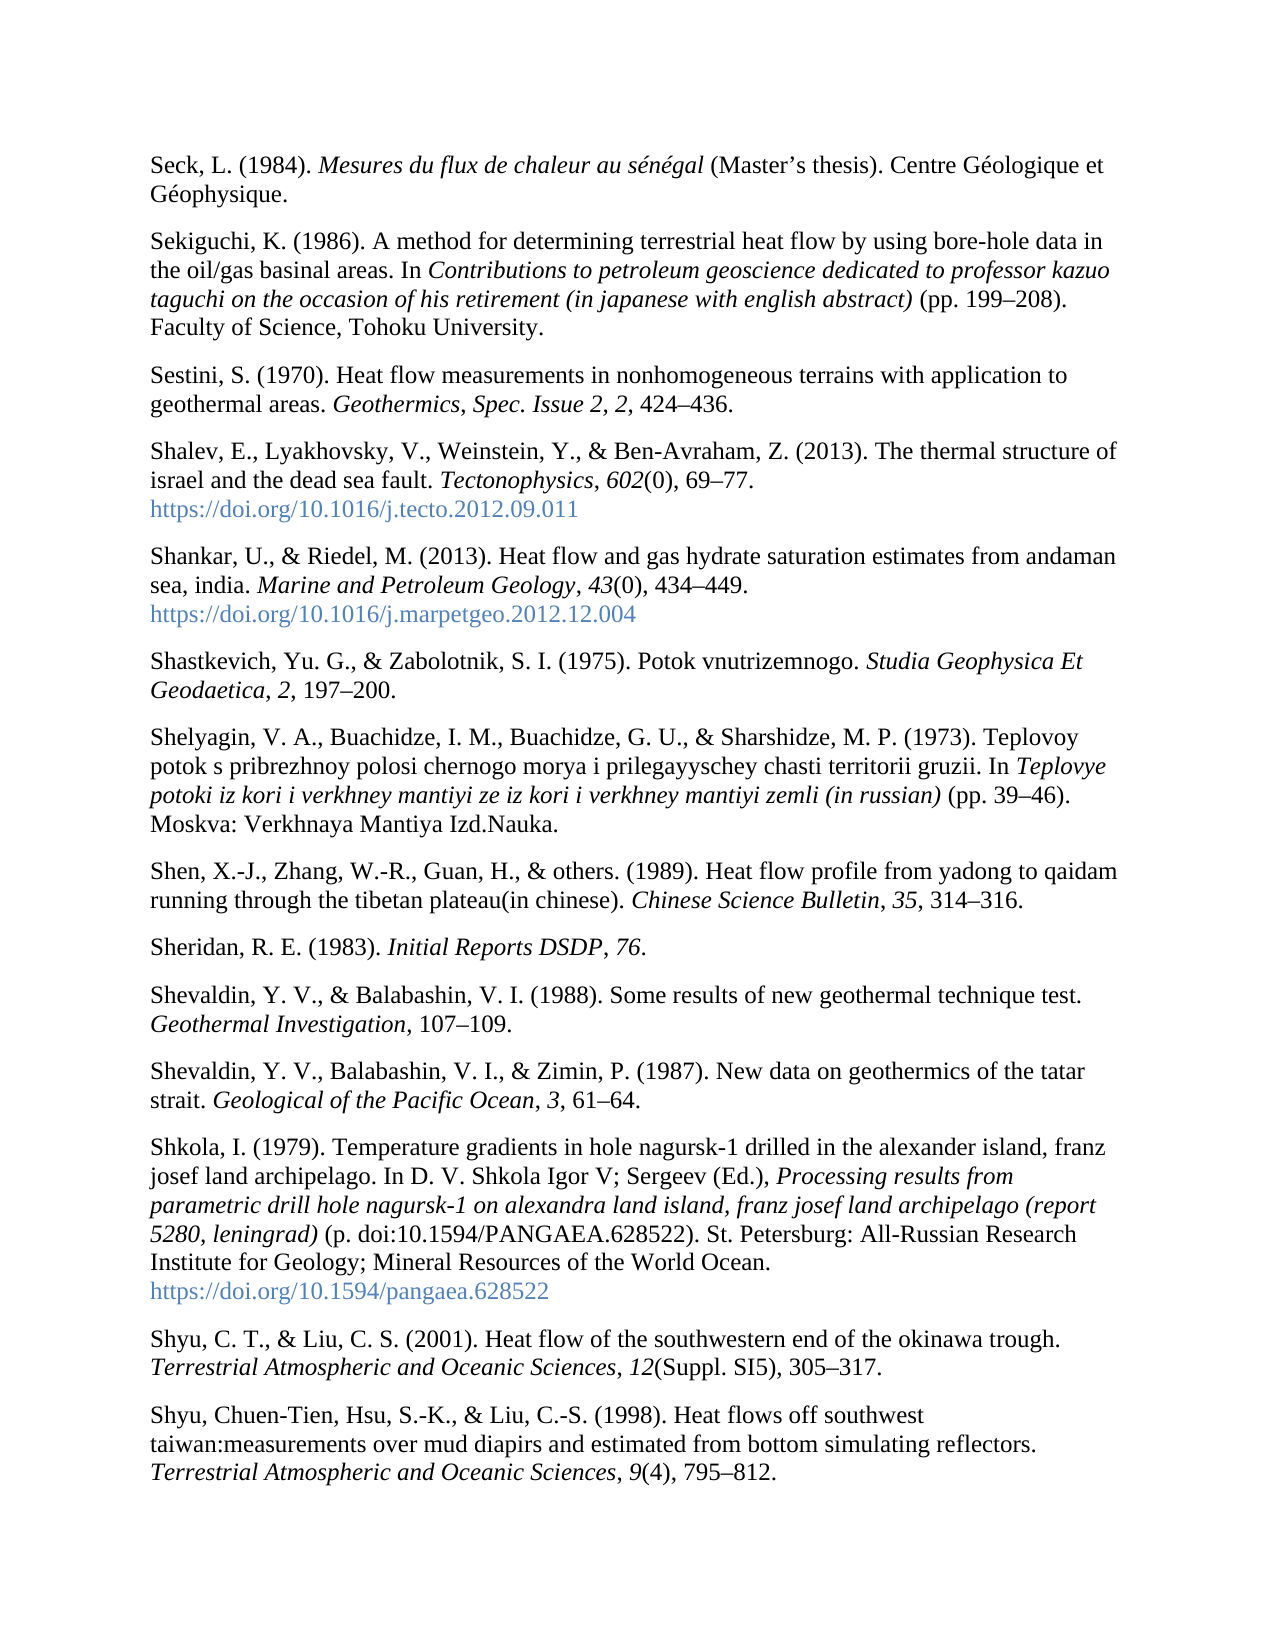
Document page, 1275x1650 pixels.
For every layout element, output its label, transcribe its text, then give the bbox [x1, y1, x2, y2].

text Sekiguchi, K. (1986). A method for determining terrestrial heat flow by using bore-hole data in the oil/gas basinal areas. In Contributions to petroleum geoscience dedicated to professor kazuo taguchi on the occasion of his retirement (in japanese with english abstract) (pp. 199–208). Faculty of Science, Tohoku University. [150, 226, 1125, 341]
text Shen, X.-J., Zhang, W.-R., Guan, H., & others. (1989). Heat flow profile from yadong to qaidam running through the tibetan plateau(in chinese). Chinese Science Bulletin, 35, 314–316. [150, 856, 1125, 914]
text Shastkevich, Yu. G., & Zabolotnik, S. I. (1975). Potok vnutrizemnogo. Studia Geophysica Et Geodaetica, 2, 197–200. [150, 646, 1125, 704]
text Shyu, C. T., & Liu, C. S. (2001). Heat flow of the southwestern end of the okinawa trough. Terrestrial Atmospheric and Oceanic Sciences, 12(Suppl. SI5), 305–317. [150, 1324, 1125, 1381]
text Shyu, Chuen-Tien, Hsu, S.-K., & Liu, C.-S. (1998). Heat flows off southwest taiwan:measurements over mud diapirs and estimated from bottom simulating reflectors. Terrestrial Atmospheric and Oceanic Sciences, 9(4), 795–812. [150, 1400, 1125, 1486]
text Sestini, S. (1970). Heat flow measurements in nonhomogeneous terrains with application to geothermal areas. Geothermics, Spec. Issue 2, 2, 424–436. [150, 360, 1125, 417]
text Shelyagin, V. A., Buachidze, I. M., Buachidze, G. U., & Sharshidze, M. P. (1973). Teplovoy potok s pribrezhnoy polosi chernogo morya i prilegayyschey chasti territorii gruzii. In Teplovye potoki iz kori i verkhney mantiyi ze iz kori i verkhney mantiyi zemli (in russian) (pp. 39–46). Moskva: Verkhnaya Mantiya Izd.Nauka. [150, 722, 1125, 837]
text Shevaldin, Y. V., Balabashin, V. I., & Zimin, P. (1987). New data on geothermics of the tatar strait. Geological of the Pacific Ocean, 3, 61–64. [150, 1056, 1125, 1114]
text Shalev, E., Lyakhovsky, V., Weinstein, Y., & Ben-Avraham, Z. (2013). The thermal structure of israel and the dead sea fault. Tectonophysics, 602(0), 69–77. https://doi.org/10.1016/j.tecto.2012.09.011 [150, 436, 1125, 522]
text Shankar, U., & Riedel, M. (2013). Heat flow and gas hydrate saturation estimates from andaman sea, india. Marine and Petroleum Geology, 43(0), 434–449. https://doi.org/10.1016/j.marpetgeo.2012.12.004 [150, 541, 1125, 627]
text Sheridan, R. E. (1983). Initial Reports DSDP, 76. [150, 932, 1125, 961]
text Shkola, I. (1979). Temperature gradients in hole nagursk-1 drilled in the alexander island, franz josef land archipelago. In D. V. Shkola Igor V; Sergeev (Ed.), Processing results from parametric drill hole nagursk-1 on alexandra land island, franz josef land archipelago (report 5280, leningrad) (p. doi:10.1594/PANGAEA.628522). St. Petersburg: All-Russian Research Institute for Geology; Mineral Resources of the World Ocean. https://doi.org/10.1594/pangaea.628522 [150, 1132, 1125, 1305]
text Shevaldin, Y. V., & Balabashin, V. I. (1988). Some results of new geothermal technique test. Geothermal Investigation, 107–109. [150, 980, 1125, 1037]
text Seck, L. (1984). Mesures du flux de chaleur au sénégal (Master’s thesis). Centre Géologique et Géophysique. [150, 150, 1125, 207]
